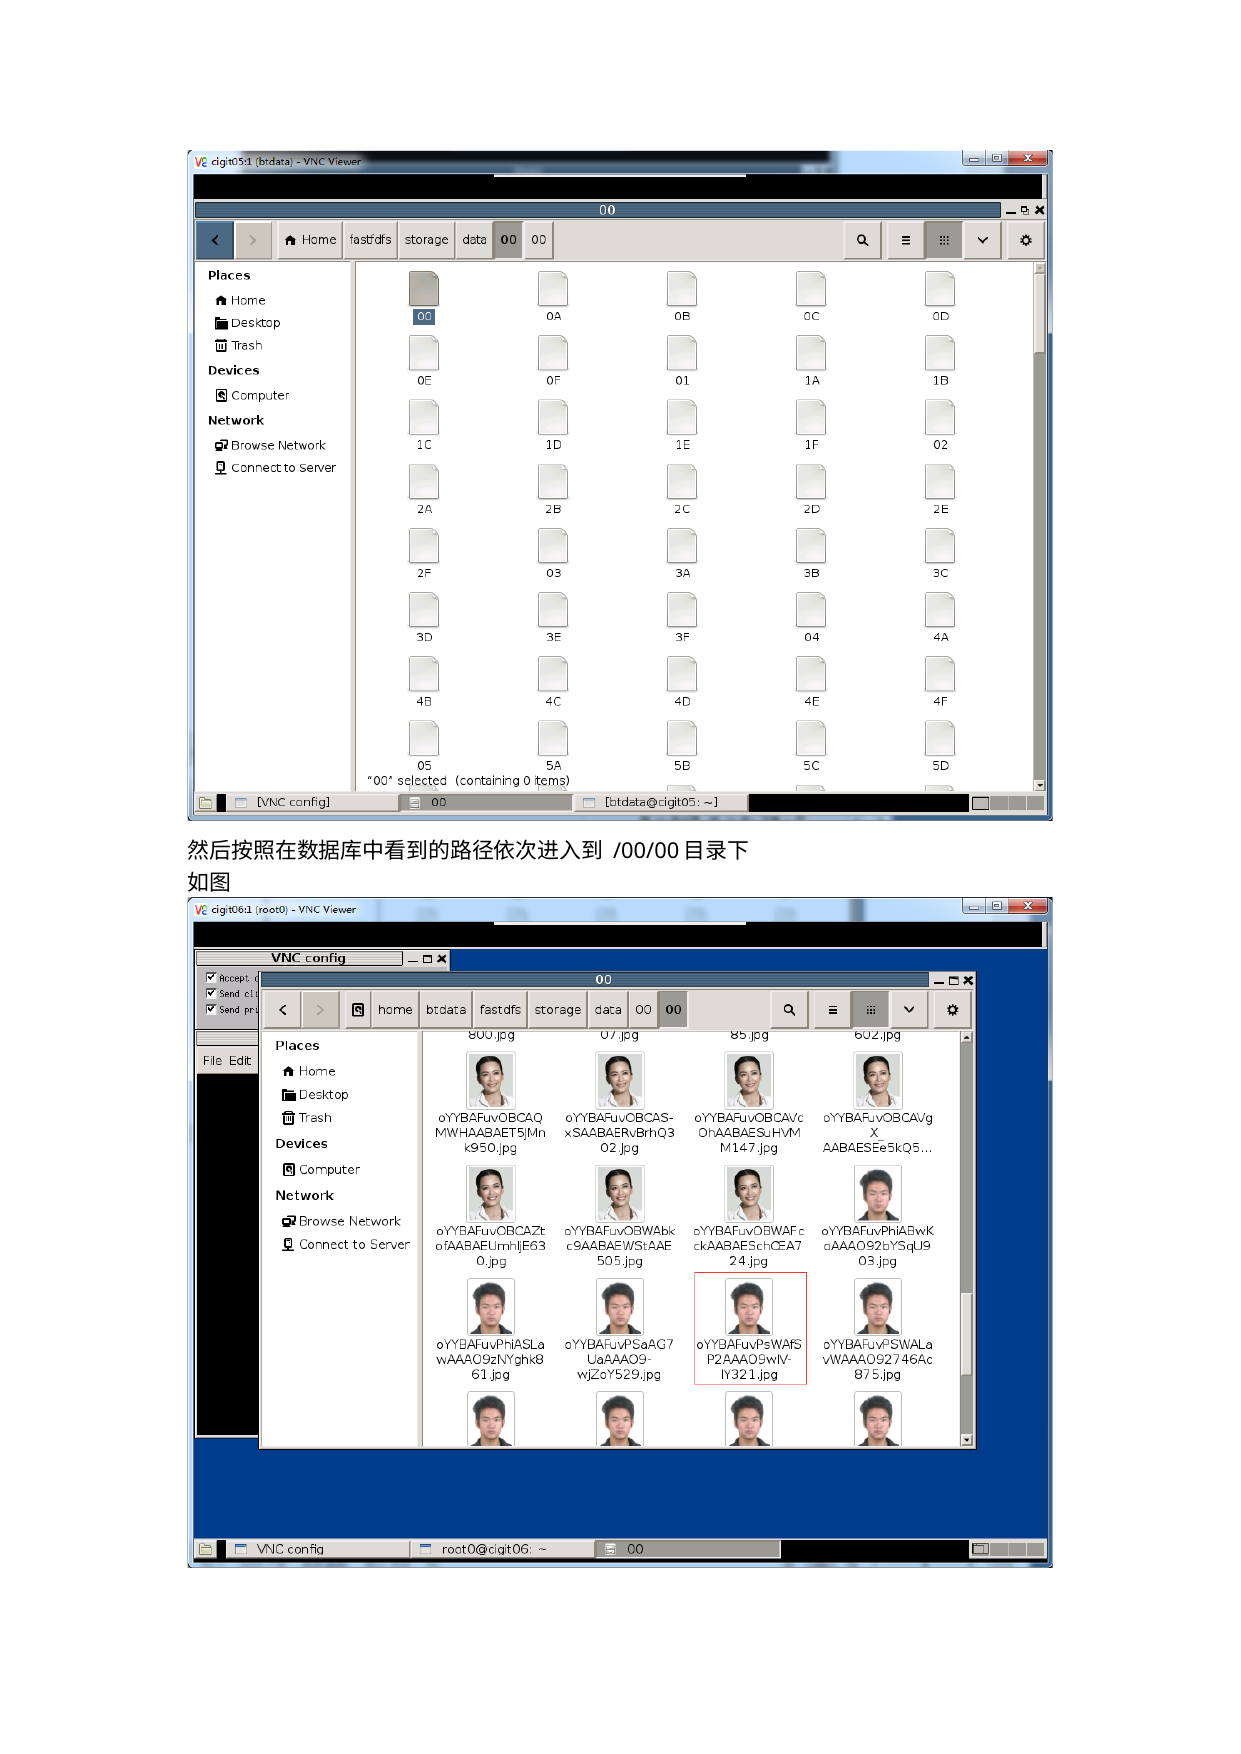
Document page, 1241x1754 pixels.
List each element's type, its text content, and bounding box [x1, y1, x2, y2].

picture [187, 150, 1053, 821]
text 如图 [187, 865, 1053, 897]
picture [187, 897, 1053, 1568]
text 然后按照在数据库中看到的路径依次进入到 /00/00目录下 [187, 832, 1053, 865]
